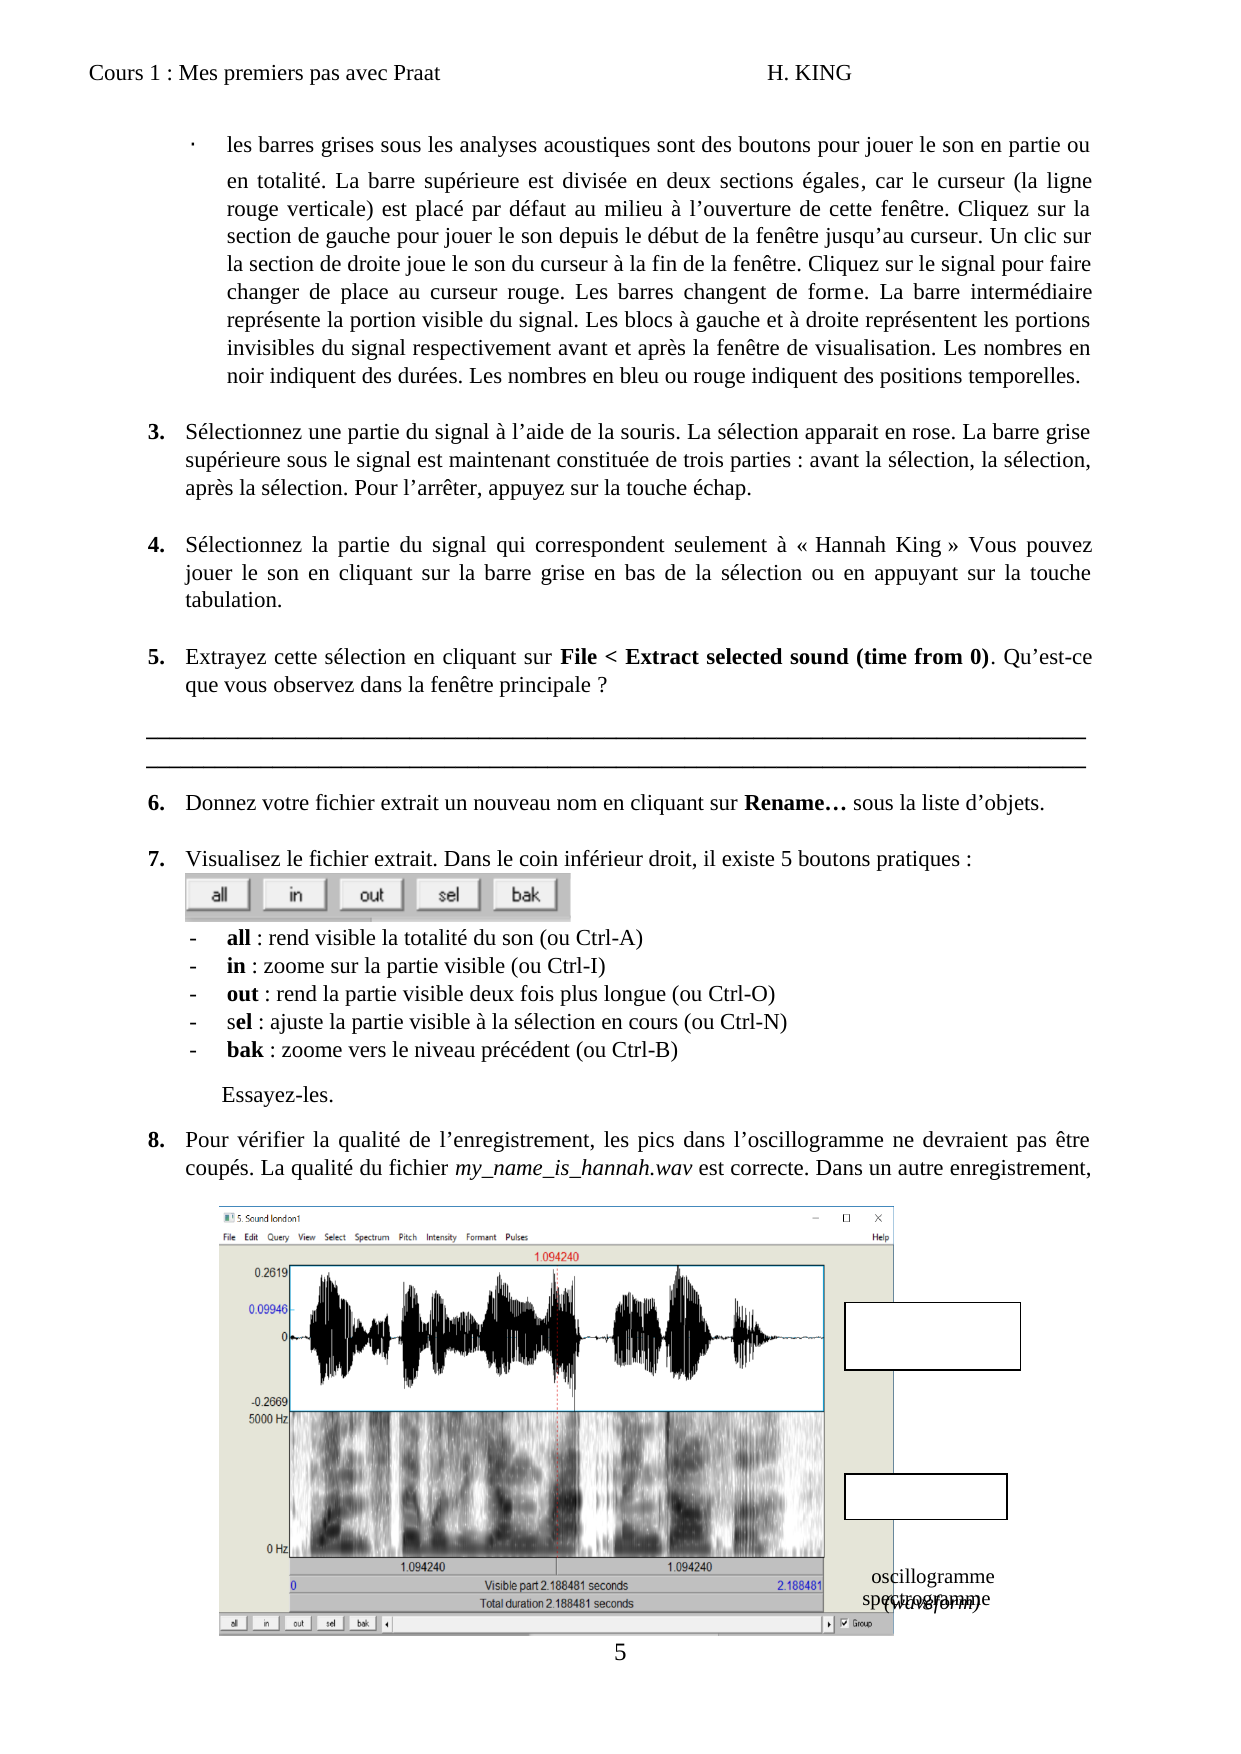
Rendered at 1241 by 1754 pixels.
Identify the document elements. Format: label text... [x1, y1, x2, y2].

list Sélectionnez la partie du signal qui correspondent seulement à « Hannah King » Vous pouvez jouer le son en cliquant sur la barre grise en bas de la sélection ou en appuyant sur la touche tabulation. [148, 531, 1092, 613]
list Pour vérifier la qualité de l’enregistrement, les pics dans l’oscillogramme ne devraient pas être coupés. La qualité du fichier my_name_is_hannah.wav est correcte. Dans un autre enregistrement, Hannah a parlé trop fort et était trop près du microphone. Ouvrez cet enregistrement my_name_is_hannah_saturated.wav. Pour info : le vumètre a atteint le niveau rouge pendant cet enregistrement. Écoutez le fichier et regardez l’oscillogramme. Qu’est-ce que vous remarquez ? [148, 1126, 1092, 1180]
list all : rend visible la totalité du son (ou Ctrl-A) [189, 924, 1092, 951]
list bak : zoome vers le niveau précédent (ou Ctrl-B) [189, 1036, 1092, 1062]
list Sélectionnez une partie du signal à l’aide de la souris. La sélection apparait en rose. La barre grise supérieure sous le signal est maintenant constituée de trois parties : avant la sélection, la sélection, après la sélection. Pour l’arrêter, appuyez sur la touche échap. [148, 418, 1092, 501]
list out : rend la partie visible deux fois plus longue (ou Ctrl-O) [189, 980, 1092, 1007]
picture [219, 1206, 894, 1636]
picture [185, 873, 571, 922]
list Visualisez le fichier extrait. Dans le coin inférieur droit, il existe 5 boutons pratiques : [148, 845, 1092, 872]
list Extrayez cette sélection en cliquant sur File < Extract selected sound (time from 0). Qu’est-ce que vous observez dans la fenêtre principale ? [148, 643, 1092, 697]
text ____________________________________________________________________________________________________________________________________________________________________ [148, 715, 1092, 770]
text Essayez-les. [148, 1081, 1092, 1107]
list sel : ajuste la partie visible à la sélection en cours (ou Ctrl-N) [189, 1008, 1092, 1034]
list Donnez votre fichier extrait un nouveau nom en cliquant sur Rename… sous la liste d’objets. [148, 789, 1092, 815]
list les barres grises sous les analyses acoustiques sont des boutons pour jouer le son en partie ou en totalité. La barre supérieure est divisée en deux sections égales, car le curseur (la ligne rouge verticale) est placé par défaut au milieu à l’ouverture de cette fenêtre. Cliquez sur la section de gauche pour jouer le son depuis le début de la fenêtre jusqu’au curseur. Un clic sur la section de droite joue le son du curseur à la fin de la fenêtre. Cliquez sur le signal pour faire changer de place au curseur rouge. Les barres changent de forme. La barre intermédiaire représente la portion visible du signal. Les blocs à gauche et à droite représentent les portions invisibles du signal respectivement avant et après la fenêtre de visualisation. Les nombres en noir indiquent des durées. Les nombres en bleu ou rouge indiquent des positions temporelles. [189, 118, 1092, 388]
list in : zoome sur la partie visible (ou Ctrl-I) [189, 952, 1092, 979]
